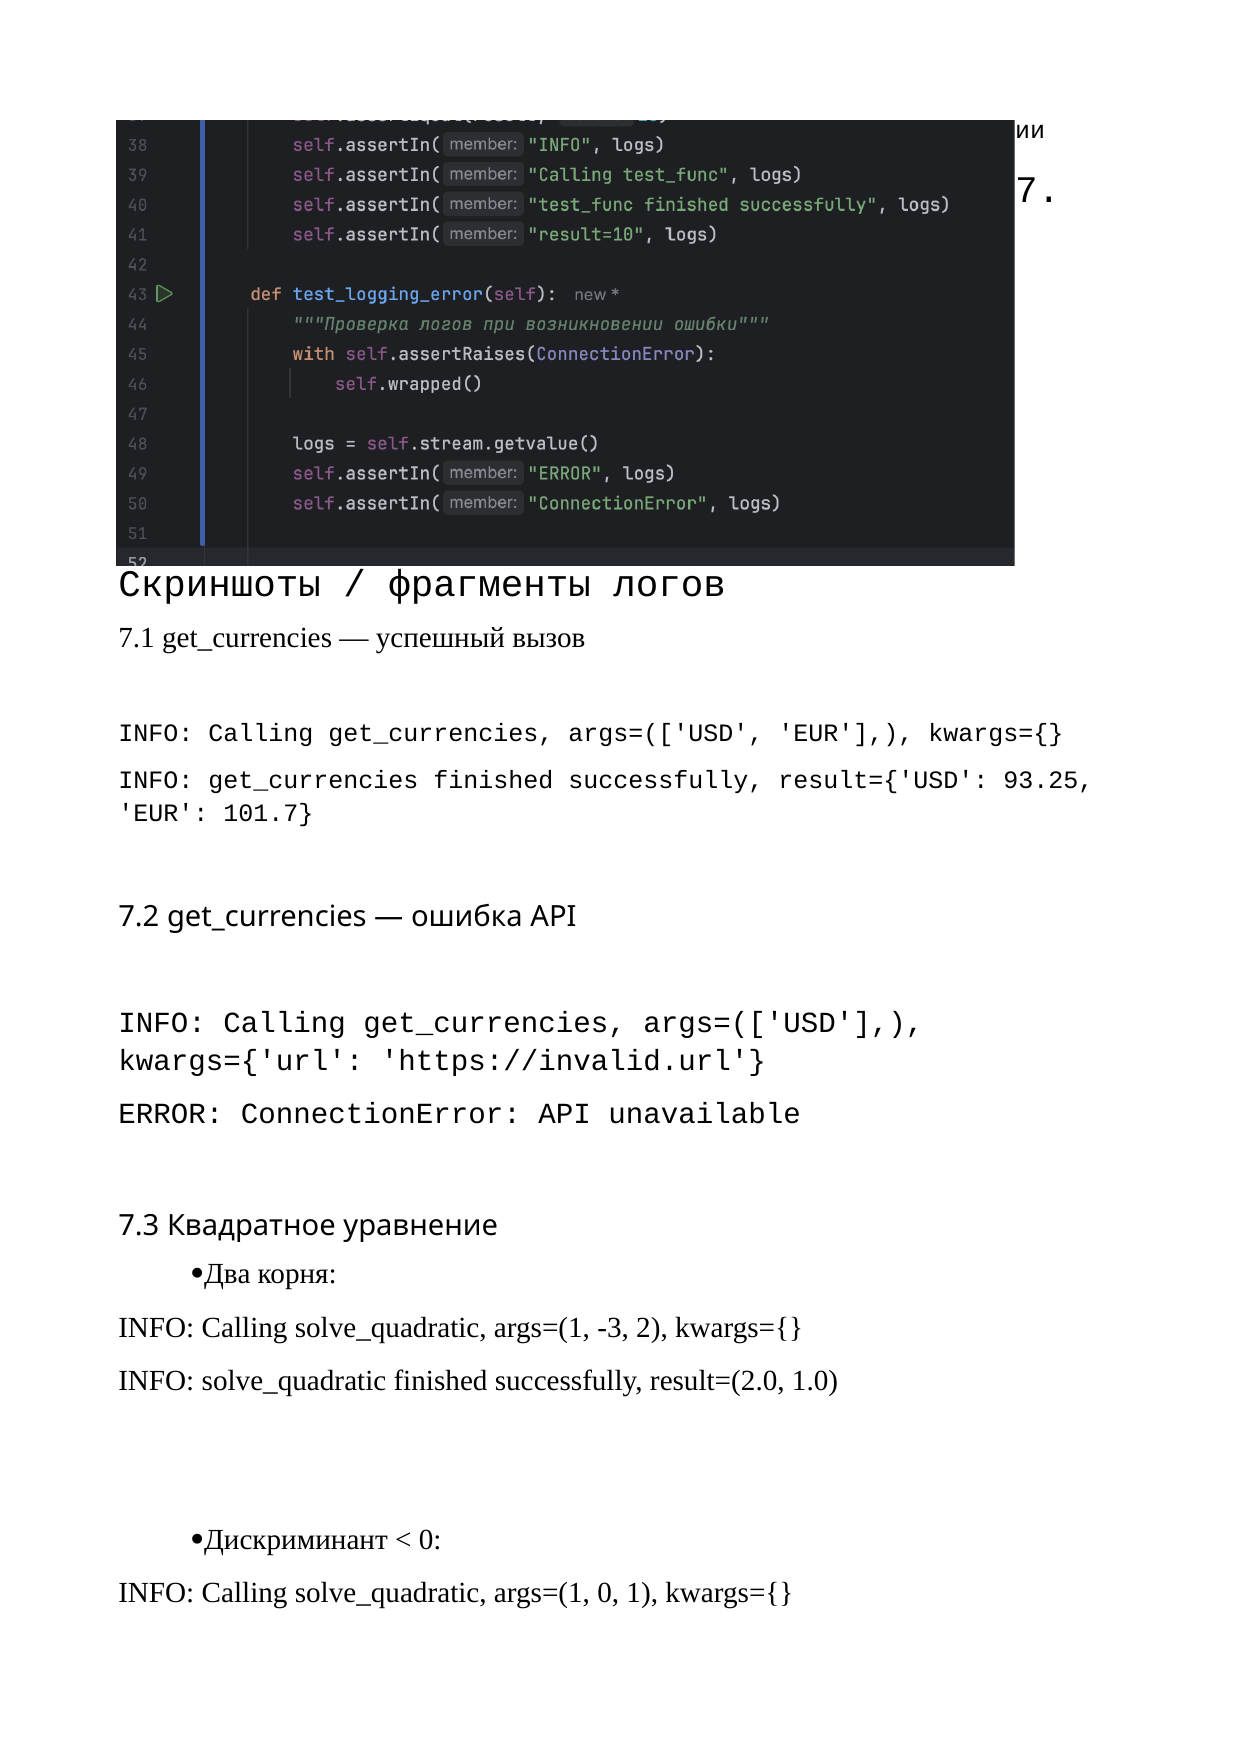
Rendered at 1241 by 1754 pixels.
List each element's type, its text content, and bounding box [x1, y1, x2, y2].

text INFO: Calling get_currencies, args=(['USD'],), kwargs={'url': 'https://invalid.url'} [118, 1008, 1122, 1079]
text 7.2 get_currencies — ошибка API [118, 895, 1122, 935]
subtitle 7.3 Квадратное уравнение [118, 1204, 1122, 1244]
text ии [118, 118, 1122, 146]
list Дискриминант < 0: [192, 1522, 1122, 1556]
list INFO: Calling solve_quadratic, args=(1, 0, 1), kwargs={} [118, 1576, 1122, 1609]
list INFO: Calling solve_quadratic, args=(1, -3, 2), kwargs={} [118, 1310, 1122, 1343]
picture [116, 120, 1015, 566]
subtitle 7.1 get_currencies — успешный вызов [118, 620, 1122, 653]
text INFO: Calling get_currencies, args=(['USD', 'EUR'],), kwargs={} [118, 721, 1122, 749]
text INFO: get_currencies finished successfully, result={'USD': 93.25, 'EUR': 101.7} [118, 768, 1122, 829]
text ERROR: ConnectionError: API unavailable [118, 1099, 1122, 1132]
list INFO: solve_quadratic finished successfully, result=(2.0, 1.0) [118, 1363, 1122, 1396]
list Два корня: [192, 1257, 1122, 1290]
